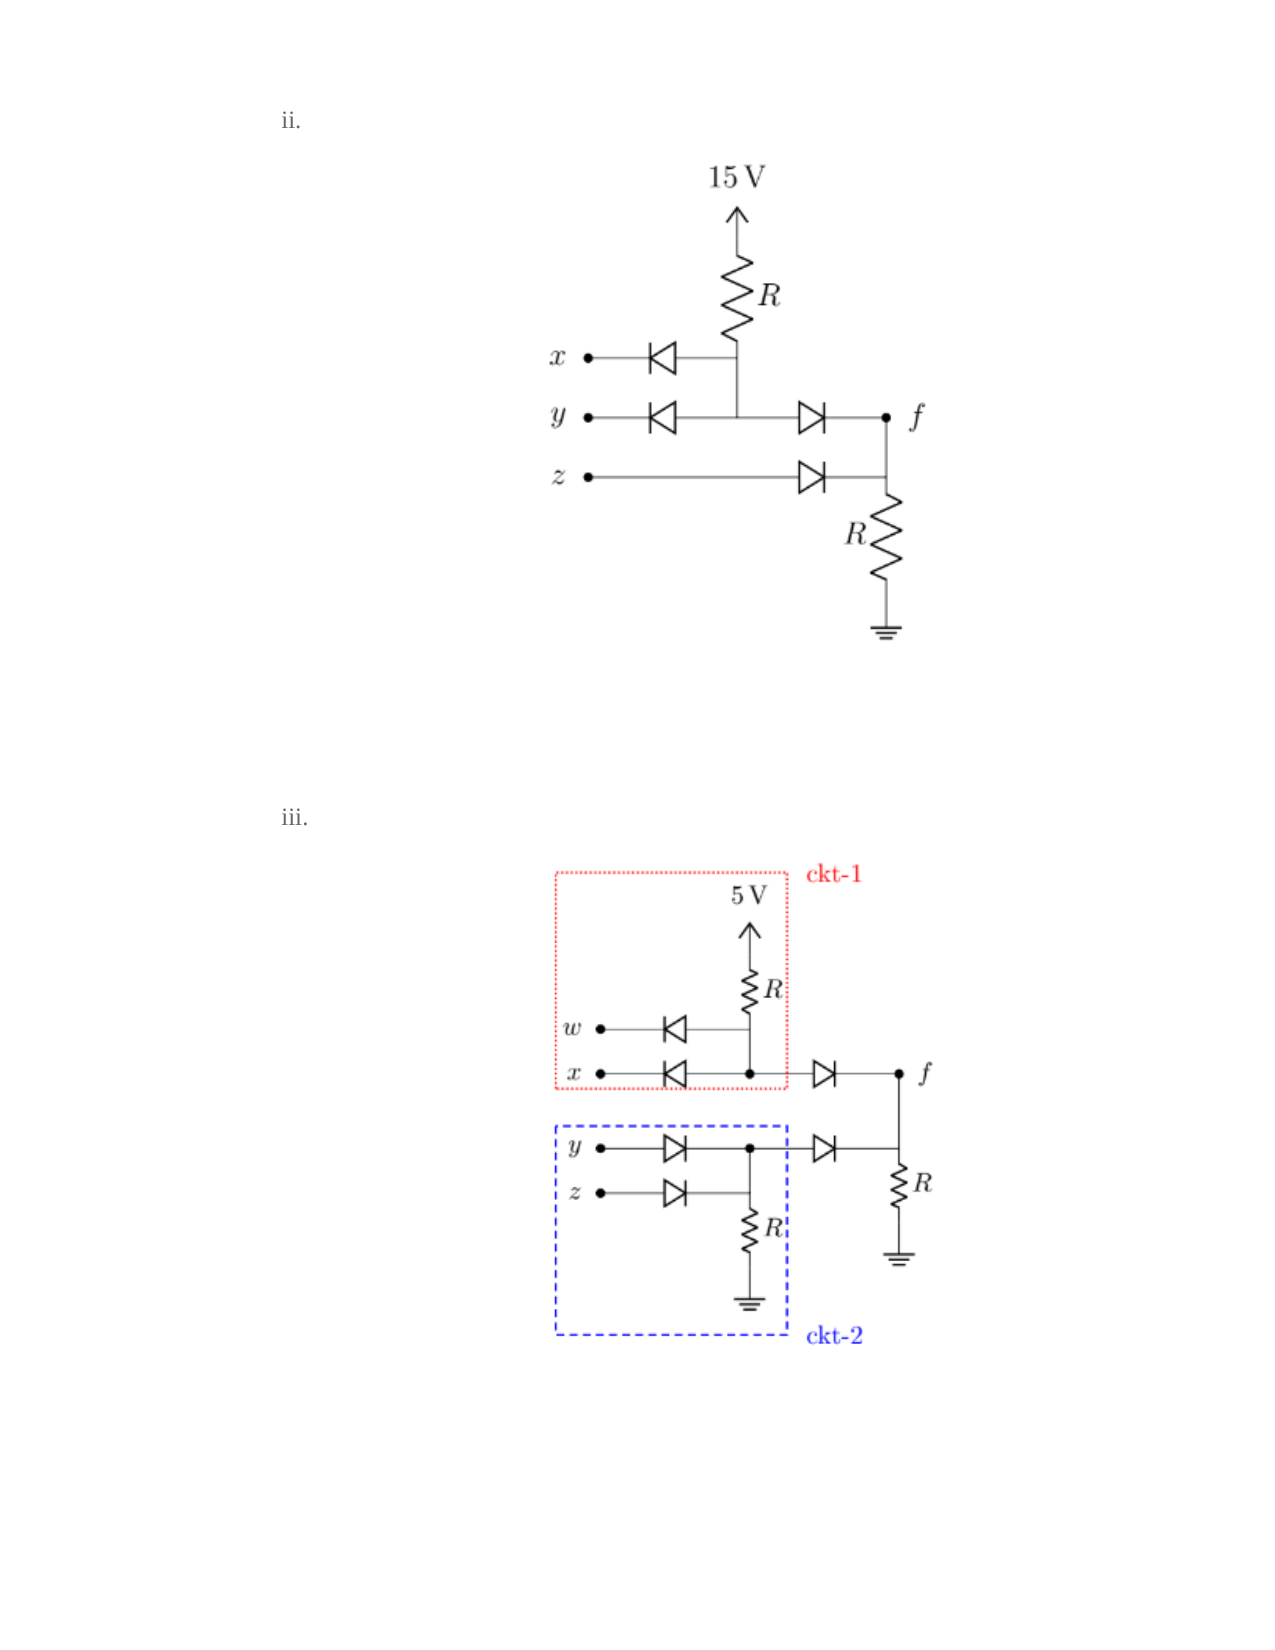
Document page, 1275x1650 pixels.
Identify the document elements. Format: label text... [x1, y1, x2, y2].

picture [514, 146, 974, 670]
subtitle ii. [281, 105, 1200, 134]
picture [505, 843, 983, 1380]
subtitle iii. [281, 802, 1200, 831]
